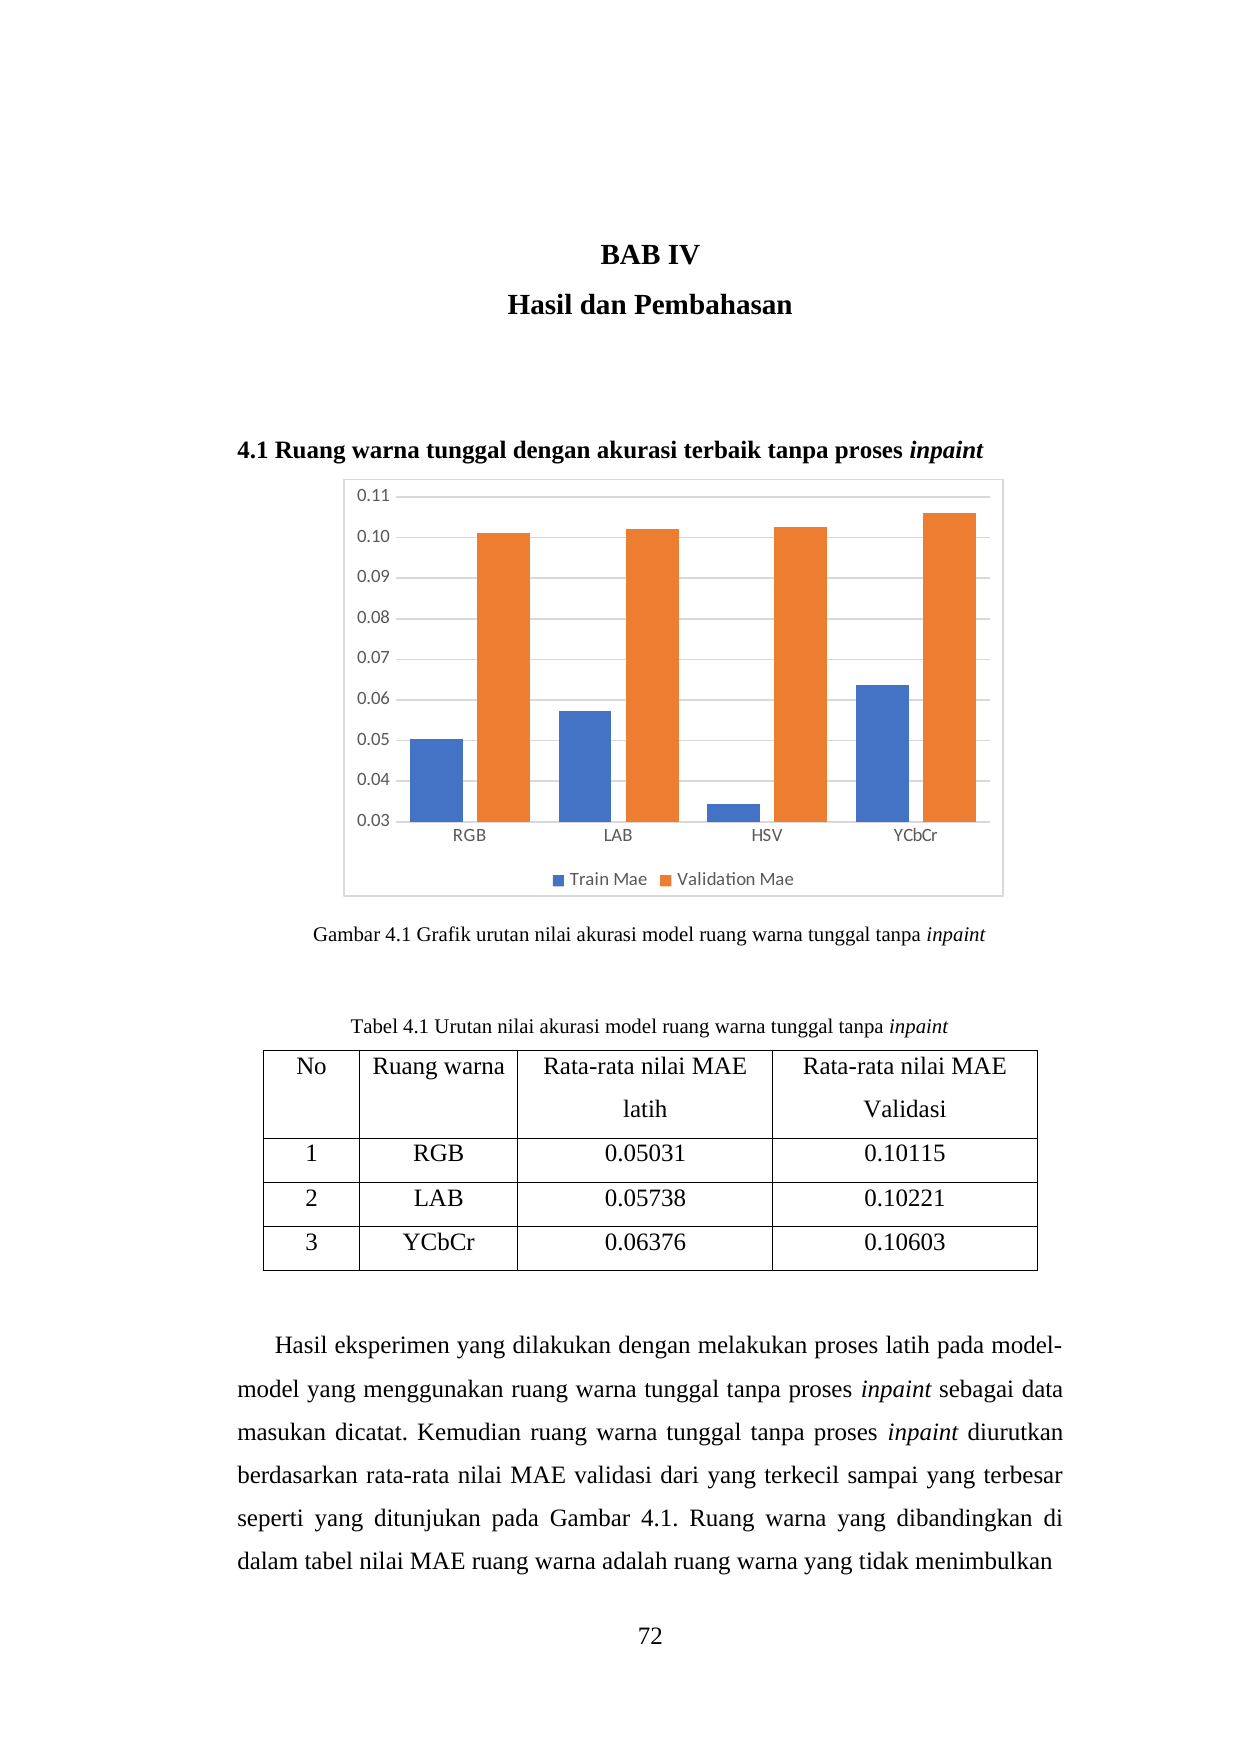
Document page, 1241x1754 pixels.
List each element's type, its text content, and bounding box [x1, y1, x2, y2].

table_cell LAB [360, 1183, 517, 1226]
table_cell 3 [264, 1227, 359, 1270]
table_header No [264, 1051, 359, 1137]
table_cell 0.05031 [518, 1139, 772, 1182]
subtitle BAB IV [237, 237, 1063, 271]
table_header Rata-rata nilai MAE latih [518, 1051, 772, 1137]
table_cell 0.10603 [773, 1227, 1037, 1270]
table_cell 2 [264, 1183, 359, 1226]
table_cell 0.06376 [518, 1227, 772, 1270]
table_cell RGB [360, 1139, 517, 1182]
table_cell 1 [264, 1139, 359, 1182]
text Hasil dan Pembahasan [237, 287, 1063, 321]
table_header Ruang warna [360, 1051, 517, 1137]
table_cell 0.10221 [773, 1183, 1037, 1226]
table_cell 0.05738 [518, 1183, 772, 1226]
table_cell YCbCr [360, 1227, 517, 1270]
text Tabel 4.1 Urutan nilai akurasi model ruang warna tunggal tanpa inpaint [237, 1014, 1063, 1038]
subtitle 4.1 Ruang warna tunggal dengan akurasi terbaik tanpa proses inpaint [237, 435, 1063, 464]
table_header Rata-rata nilai MAE Validasi [773, 1051, 1037, 1137]
text Hasil eksperimen yang dilakukan dengan melakukan proses latih pada model-model yang menggunakan ruang warna tunggal tanpa proses inpaint sebagai data masukan dicatat. Kemudian ruang warna tunggal tanpa proses inpaint diurutkan berdasarkan rata-rata nilai MAE validasi dari yang terkecil sampai yang terbesar seperti yang ditunjukan pada Gambar 4.1. Ruang warna yang dibandingkan di dalam tabel nilai MAE ruang warna adalah ruang warna yang tidak menimbulkan [237, 1331, 1063, 1575]
table_cell 0.10115 [773, 1139, 1037, 1182]
text Gambar 4.1 Grafik urutan nilai akurasi model ruang warna tunggal tanpa inpaint [237, 922, 1063, 946]
